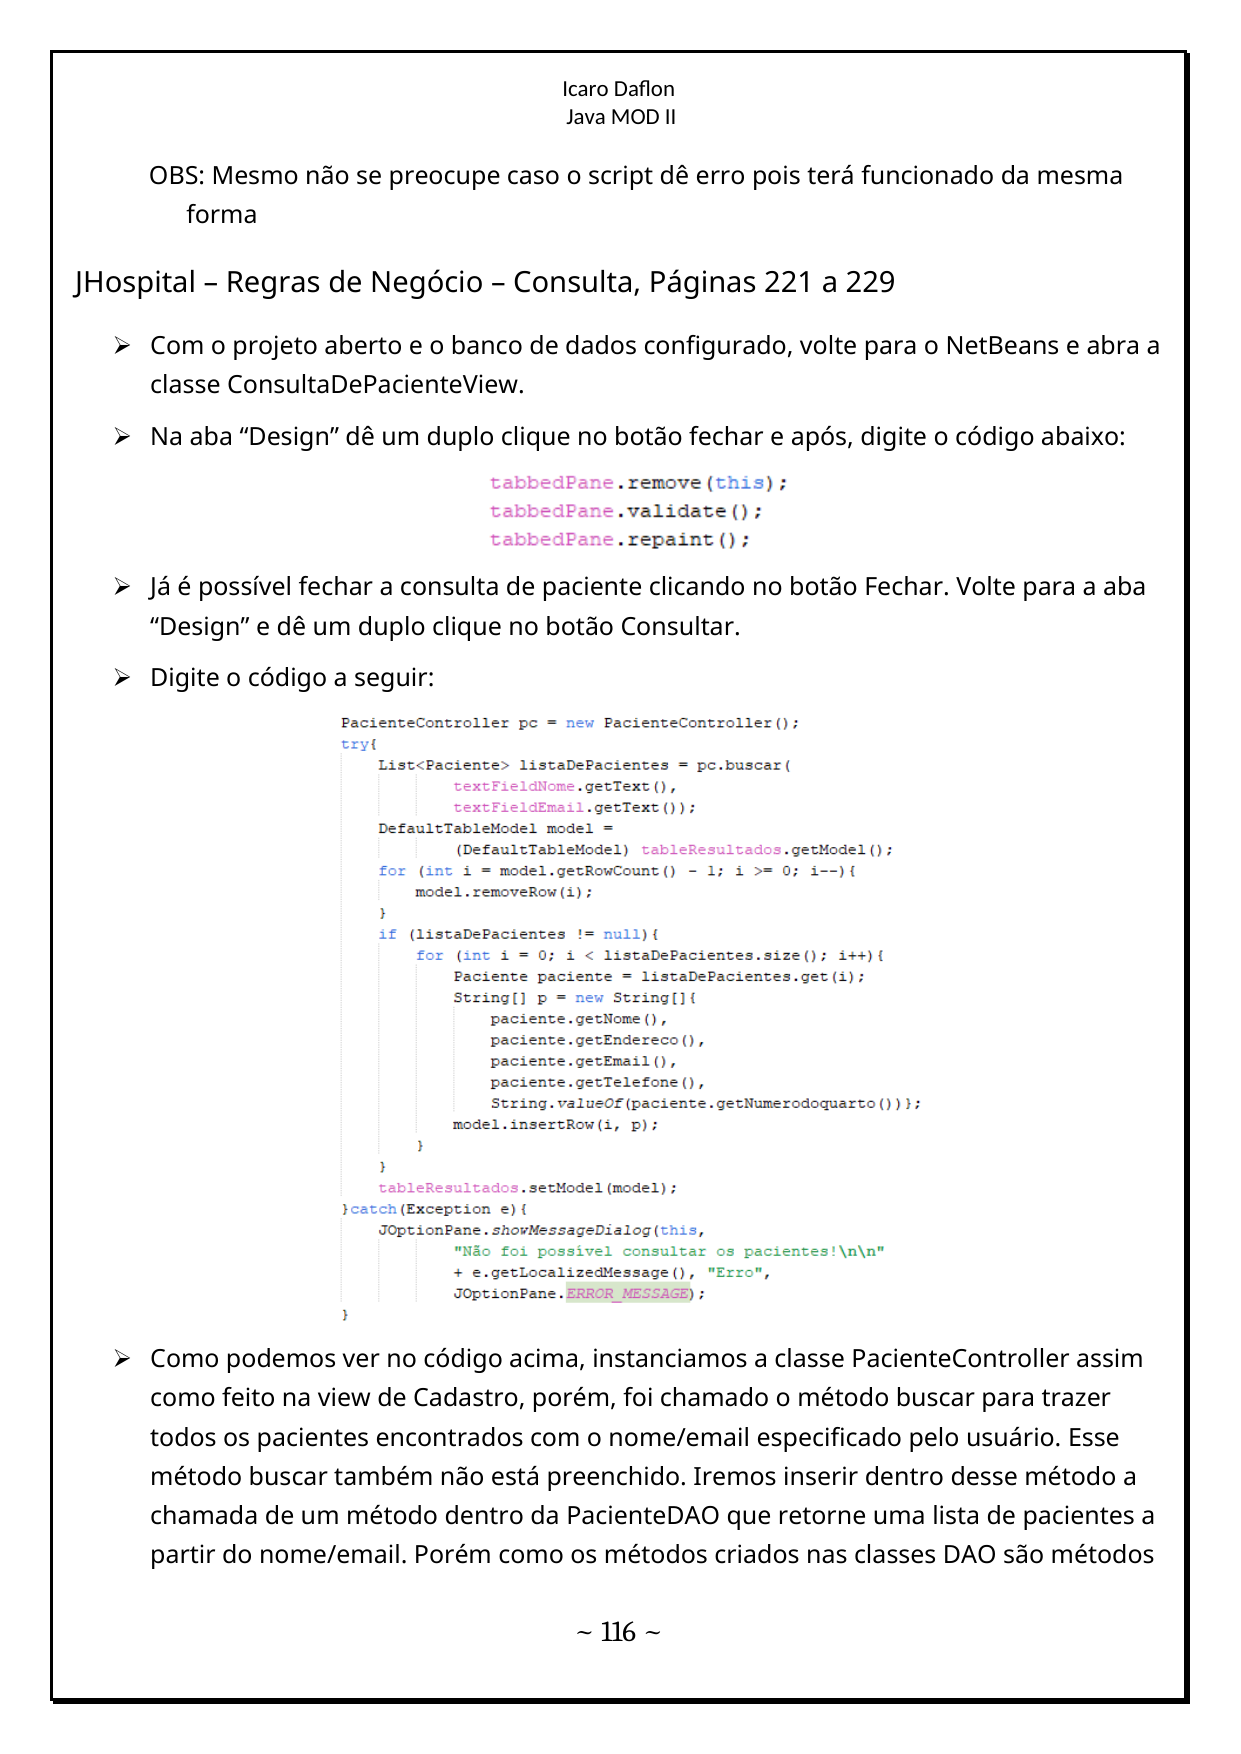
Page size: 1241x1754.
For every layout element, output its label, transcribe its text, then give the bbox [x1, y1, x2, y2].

list OBS: Mesmo não se preocupe caso o script dê erro pois terá funcionado da mesma forma [149, 158, 1162, 231]
text Digite o código a seguir: [112, 660, 1162, 694]
picture [485, 470, 790, 552]
picture [336, 711, 938, 1324]
text JHospital – Regras de Negócio – Consulta, Páginas 221 a 229 [75, 261, 1162, 301]
text Na aba “Design” dê um duplo clique no botão fechar e após, digite o código abaixo: [112, 418, 1162, 452]
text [112, 1341, 1162, 1571]
text Com o projeto aberto e o banco de dados configurado, volte para o NetBeans e abra a classe ConsultaDePacienteView. [112, 328, 1162, 401]
text Já é possível fechar a consulta de paciente clicando no botão Fechar. Volte para a aba “Design” e dê um duplo clique no botão Consultar. [112, 569, 1162, 642]
